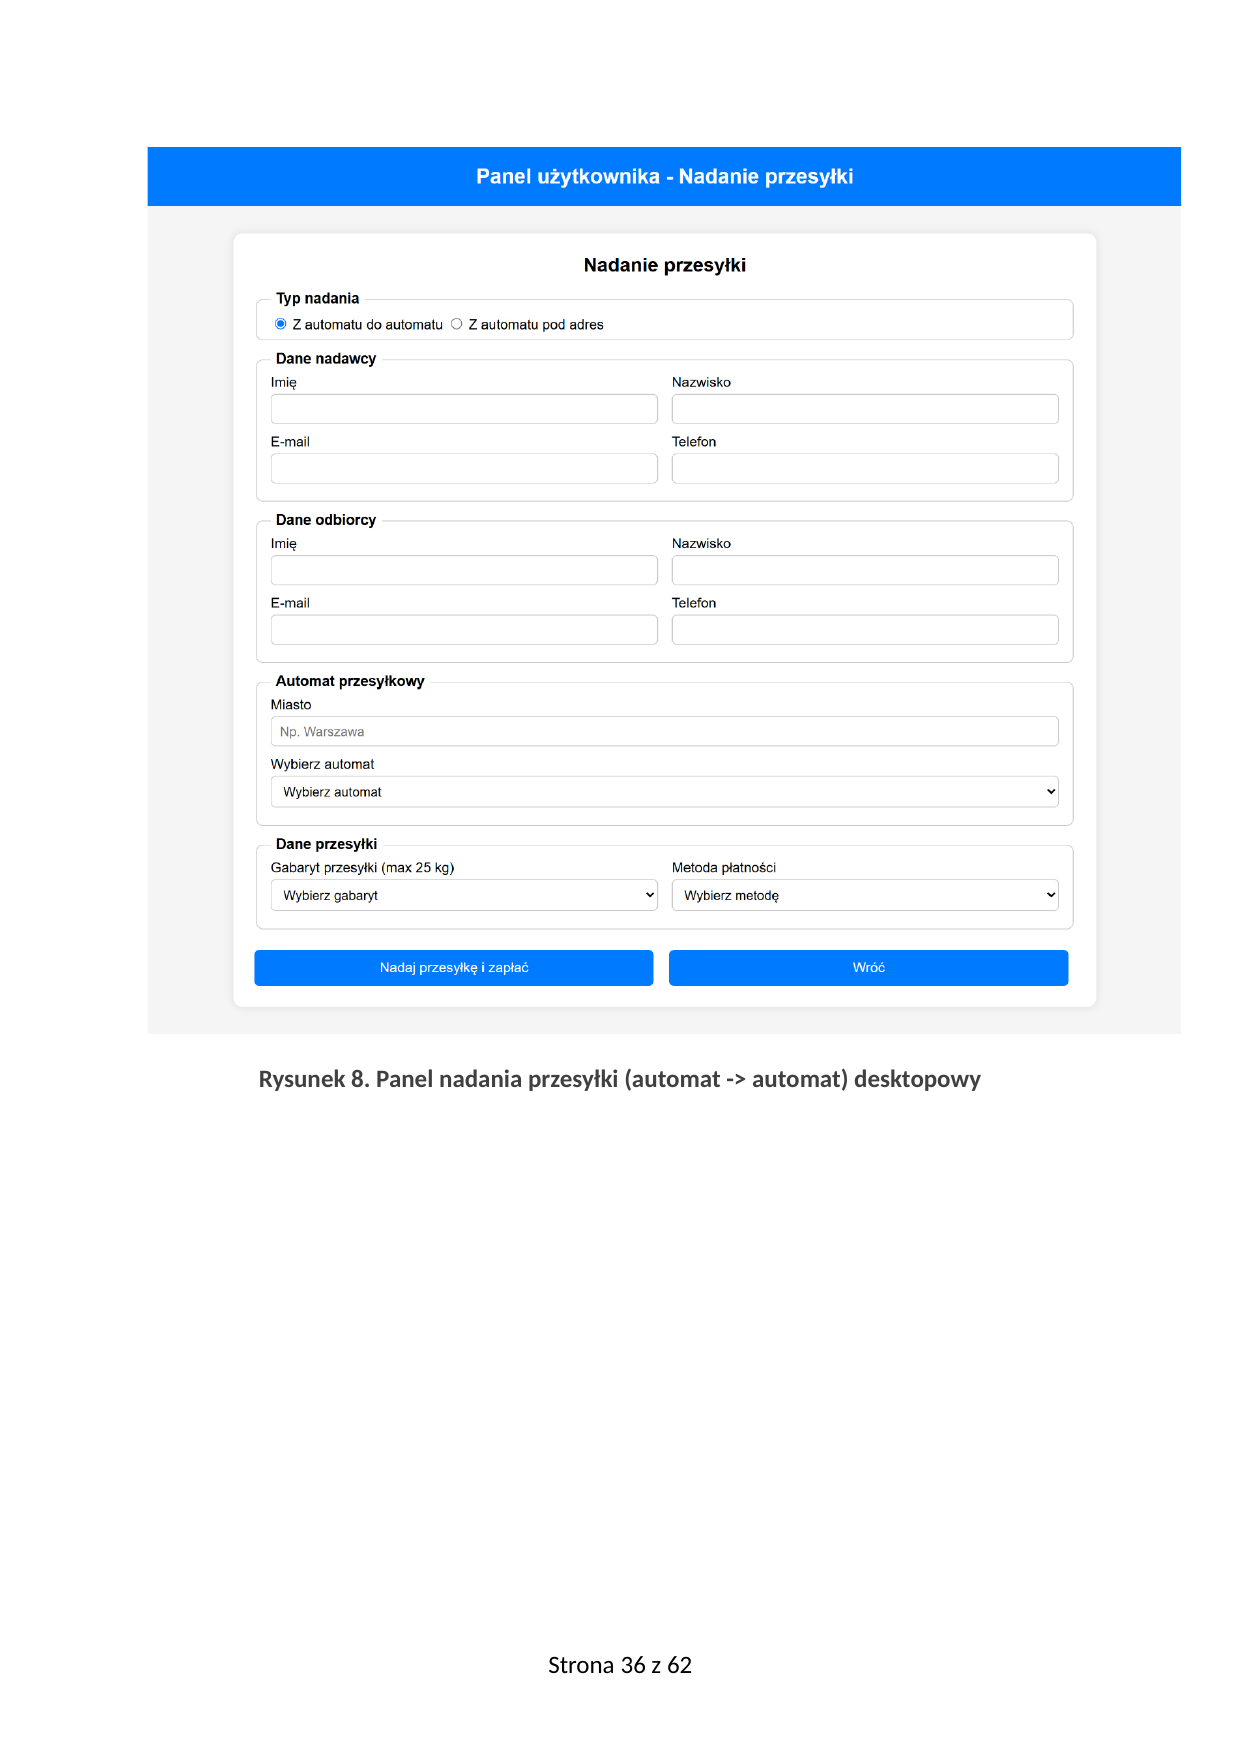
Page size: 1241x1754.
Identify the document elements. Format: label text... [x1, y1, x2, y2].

text Rysunek 8. Panel nadania przesyłki (automat -> automat) desktopowy [148, 1063, 1093, 1094]
picture [147, 147, 1182, 1034]
